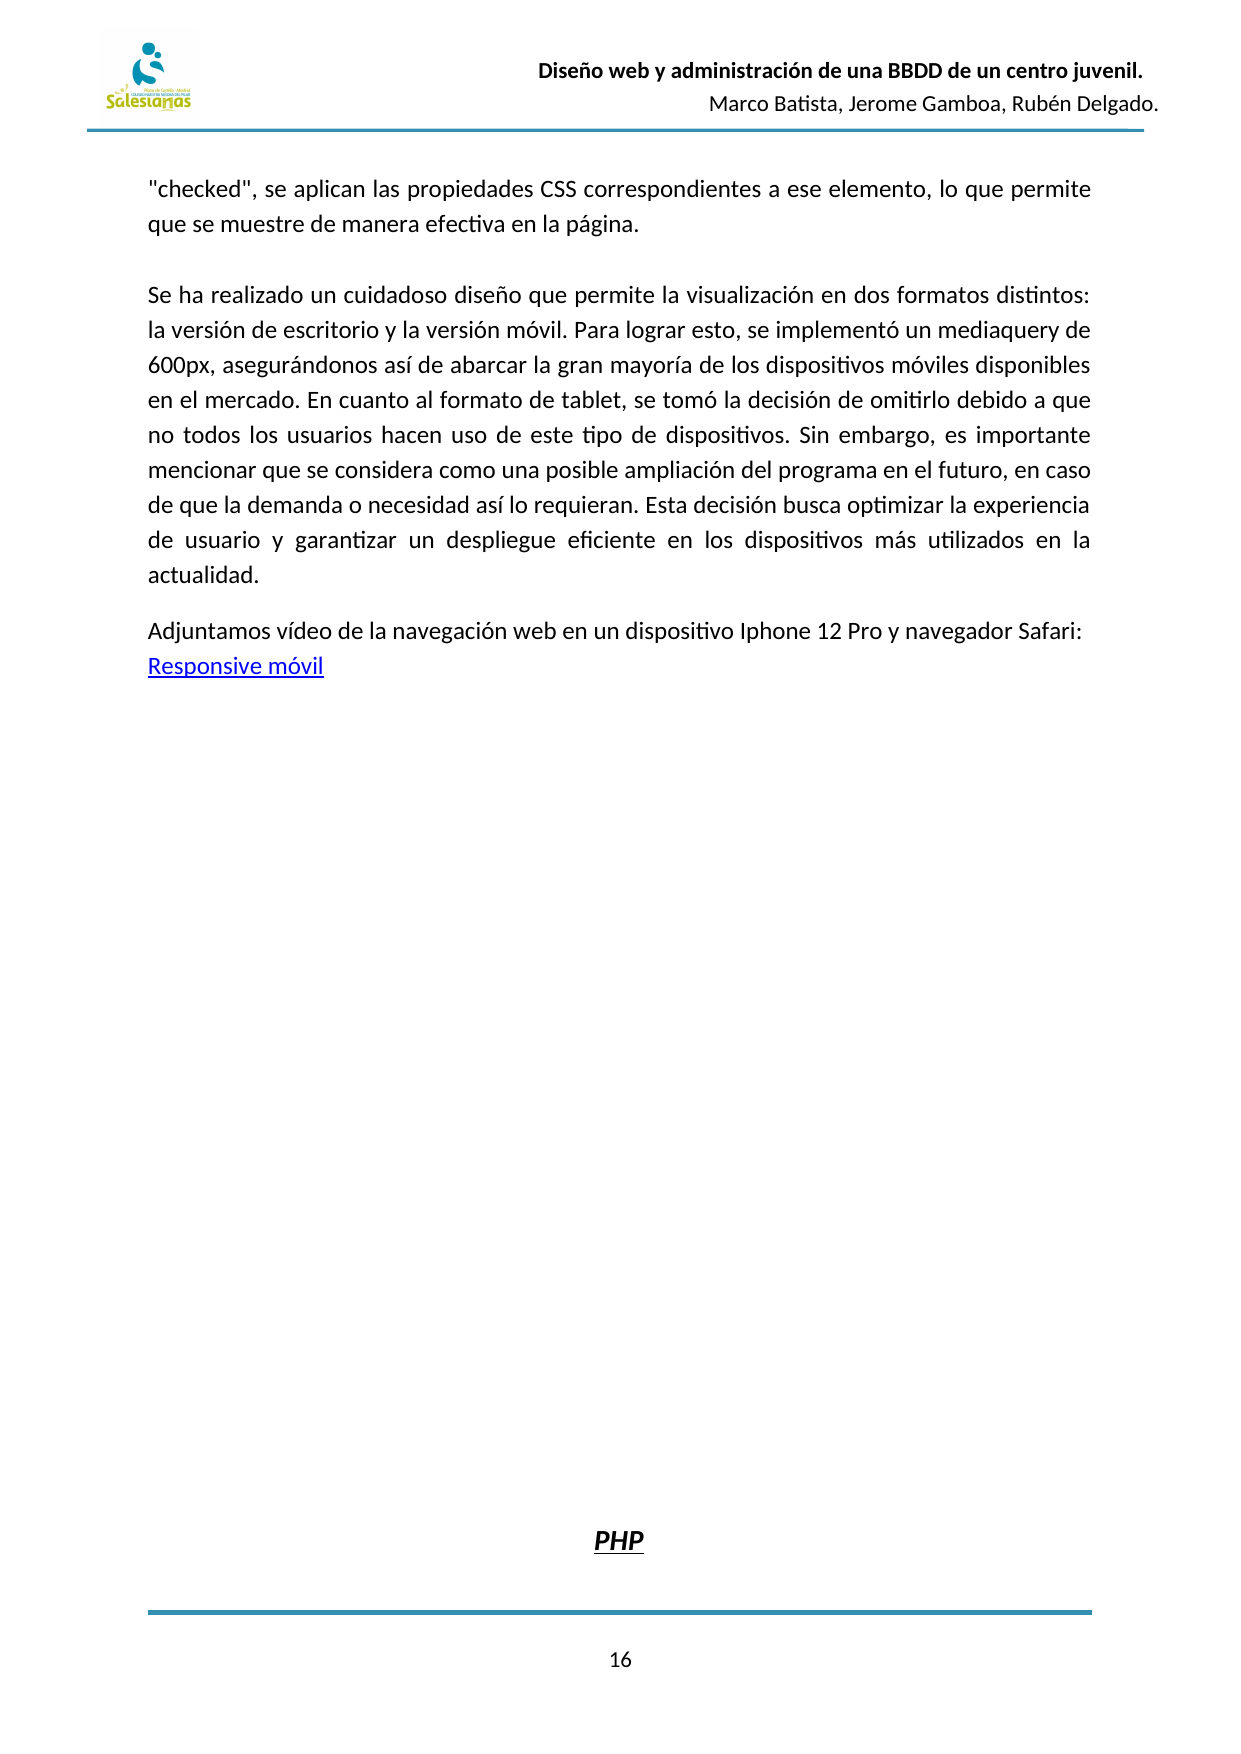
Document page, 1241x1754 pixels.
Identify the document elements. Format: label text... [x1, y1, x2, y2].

text Adjuntamos vídeo de la navegación web en un dispositivo Iphone 12 Pro y navegador Safari: [148, 615, 1092, 645]
text PHP [148, 1522, 1092, 1558]
text Responsive móvil [148, 650, 1092, 680]
text Se ha realizado un cuidadoso diseño que permite la visualización en dos formatos distintos: la versión de escritorio y la versión móvil. Para lograr esto, se implementó un mediaquery de 600px, asegurándonos así de abarcar la gran mayoría de los dispositivos móviles disponibles en el mercado. En cuanto al formato de tablet, se tomó la decisión de omitirlo debido a que no todos los usuarios hacen uso de este tipo de dispositivos. Sin embargo, es importante mencionar que se considera como una posible ampliación del programa en el futuro, en caso de que la demanda o necesidad así lo requieran. Esta decisión busca optimizar la experiencia de usuario y garantizar un despliegue eficiente en los dispositivos más utilizados en la actualidad. [148, 279, 1092, 589]
picture [97, 26, 200, 128]
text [148, 173, 1092, 238]
